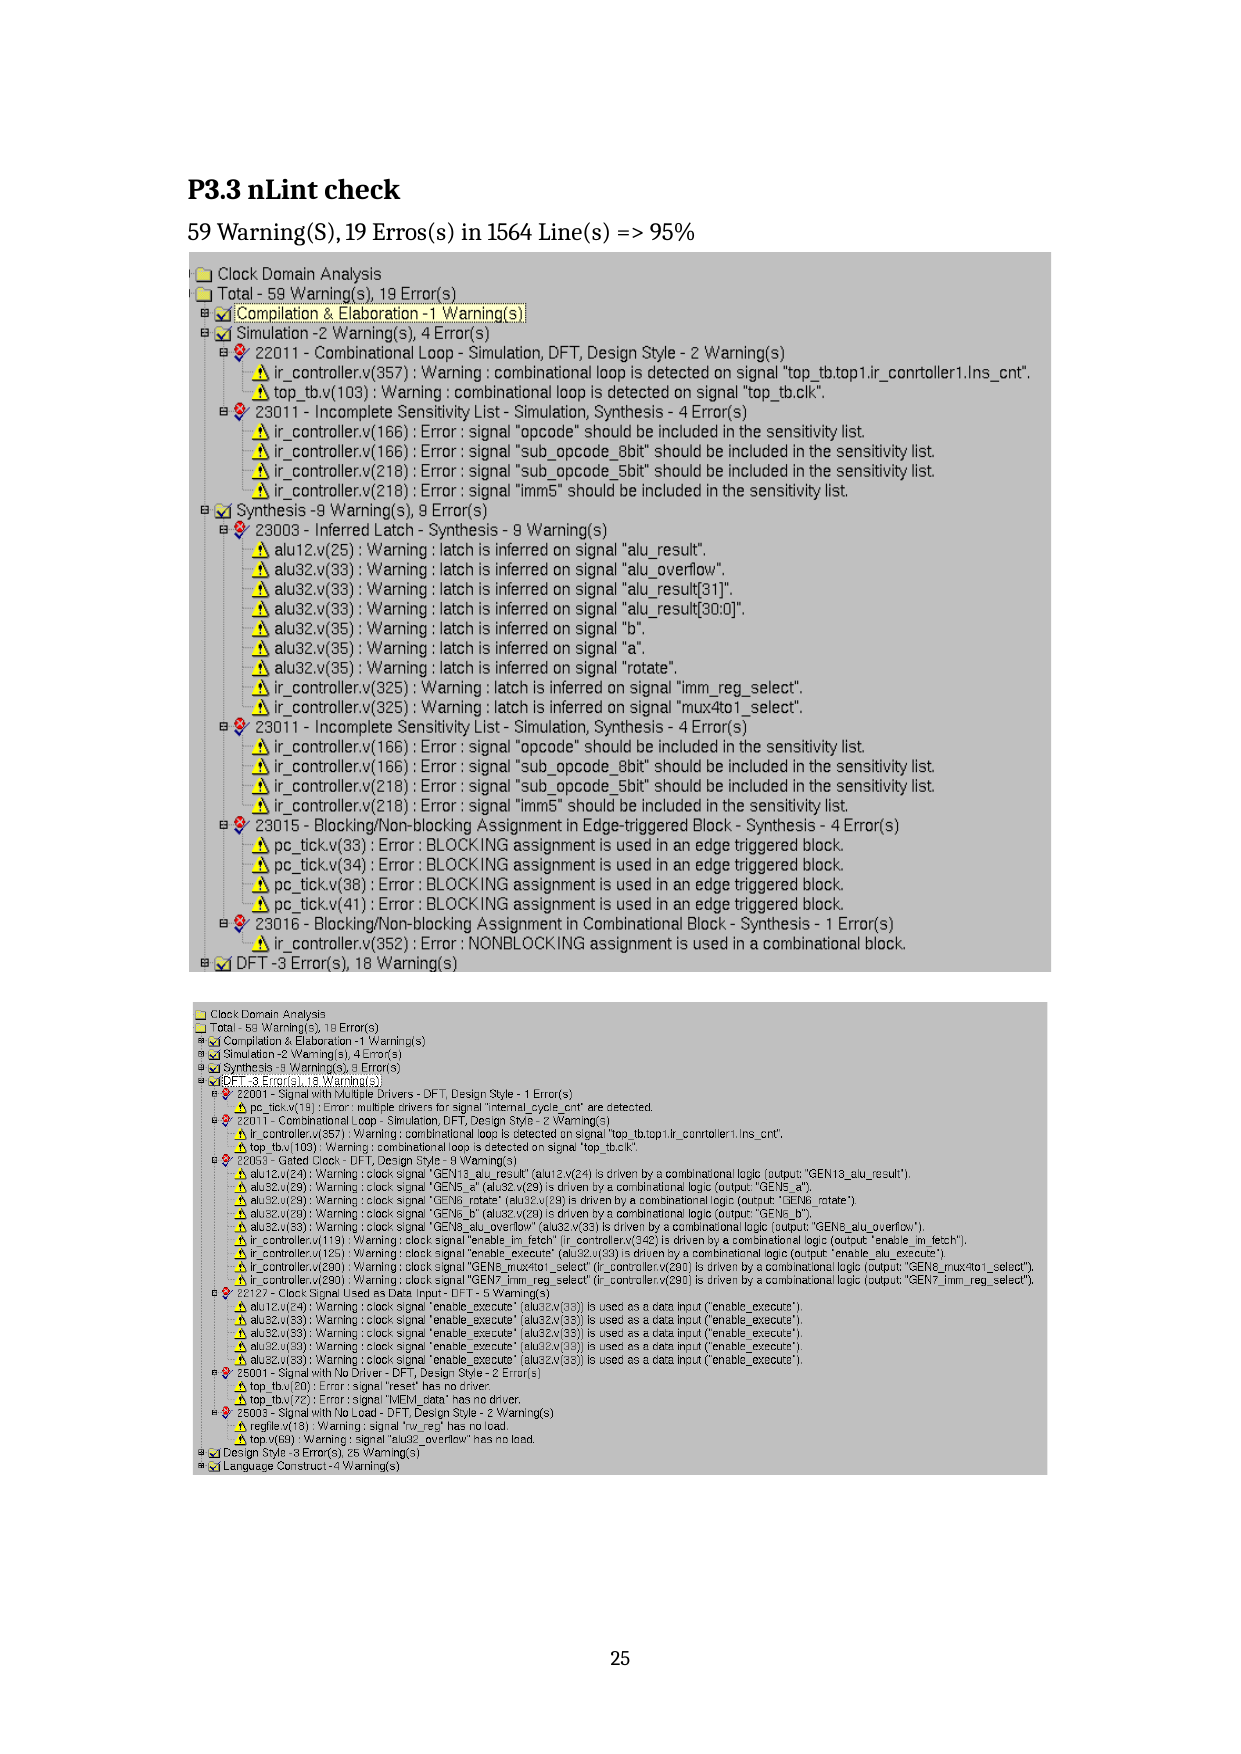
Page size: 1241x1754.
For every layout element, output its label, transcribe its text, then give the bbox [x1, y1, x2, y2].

picture [192, 1002, 1048, 1475]
picture [189, 252, 1052, 972]
text 59 Warning(S), 19 Erros(s) in 1564 Line(s) => 95% [187, 211, 1053, 253]
subtitle P3.3 nLint check [187, 169, 1053, 211]
